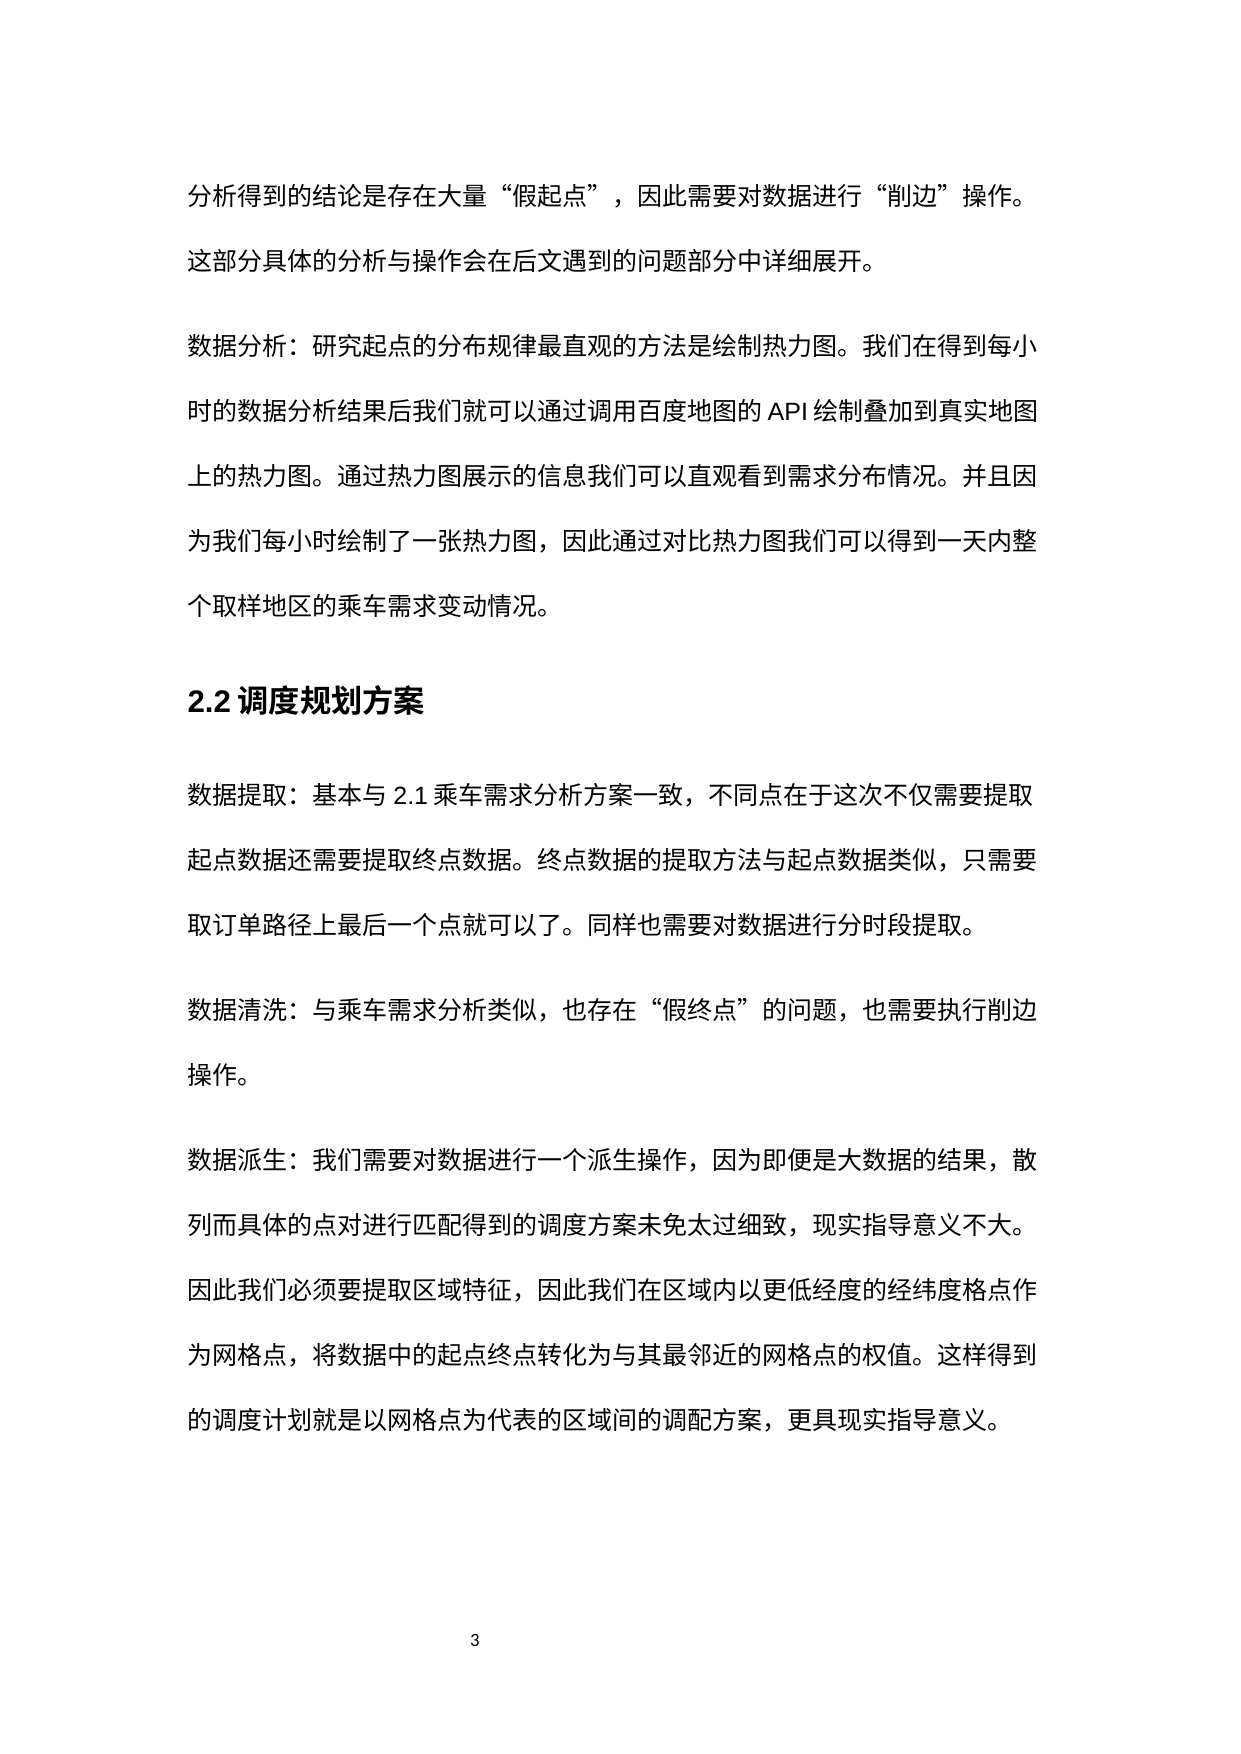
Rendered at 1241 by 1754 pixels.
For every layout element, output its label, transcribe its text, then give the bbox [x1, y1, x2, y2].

text 数据派生：我们需要对数据进行一个派生操作，因为即便是大数据的结果，散列而具体的点对进行匹配得到的调度方案未免太过细致，现实指导意义不大。因此我们必须要提取区域特征，因此我们在区域内以更低经度的经纬度格点作为网格点，将数据中的起点终点转化为与其最邻近的网格点的权值。这样得到的调度计划就是以网格点为代表的区域间的调配方案，更具现实指导意义。 [187, 1126, 1053, 1451]
text 数据提取：基本与 2.1乘车需求分析方案一致，不同点在于这次不仅需要提取起点数据还需要提取终点数据。终点数据的提取方法与起点数据类似，只需要取订单路径上最后一个点就可以了。同样也需要对数据进行分时段提取。 [187, 761, 1053, 956]
subtitle 2.2调度规划方案 [187, 666, 1053, 731]
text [187, 162, 1053, 292]
text 数据分析：研究起点的分布规律最直观的方法是绘制热力图。我们在得到每小时的数据分析结果后我们就可以通过调用百度地图的API绘制叠加到真实地图上的热力图。通过热力图展示的信息我们可以直观看到需求分布情况。并且因为我们每小时绘制了一张热力图，因此通过对比热力图我们可以得到一天内整个取样地区的乘车需求变动情况。 [187, 312, 1053, 637]
text 数据清洗：与乘车需求分析类似，也存在“假终点”的问题，也需要执行削边操作。 [187, 976, 1053, 1106]
